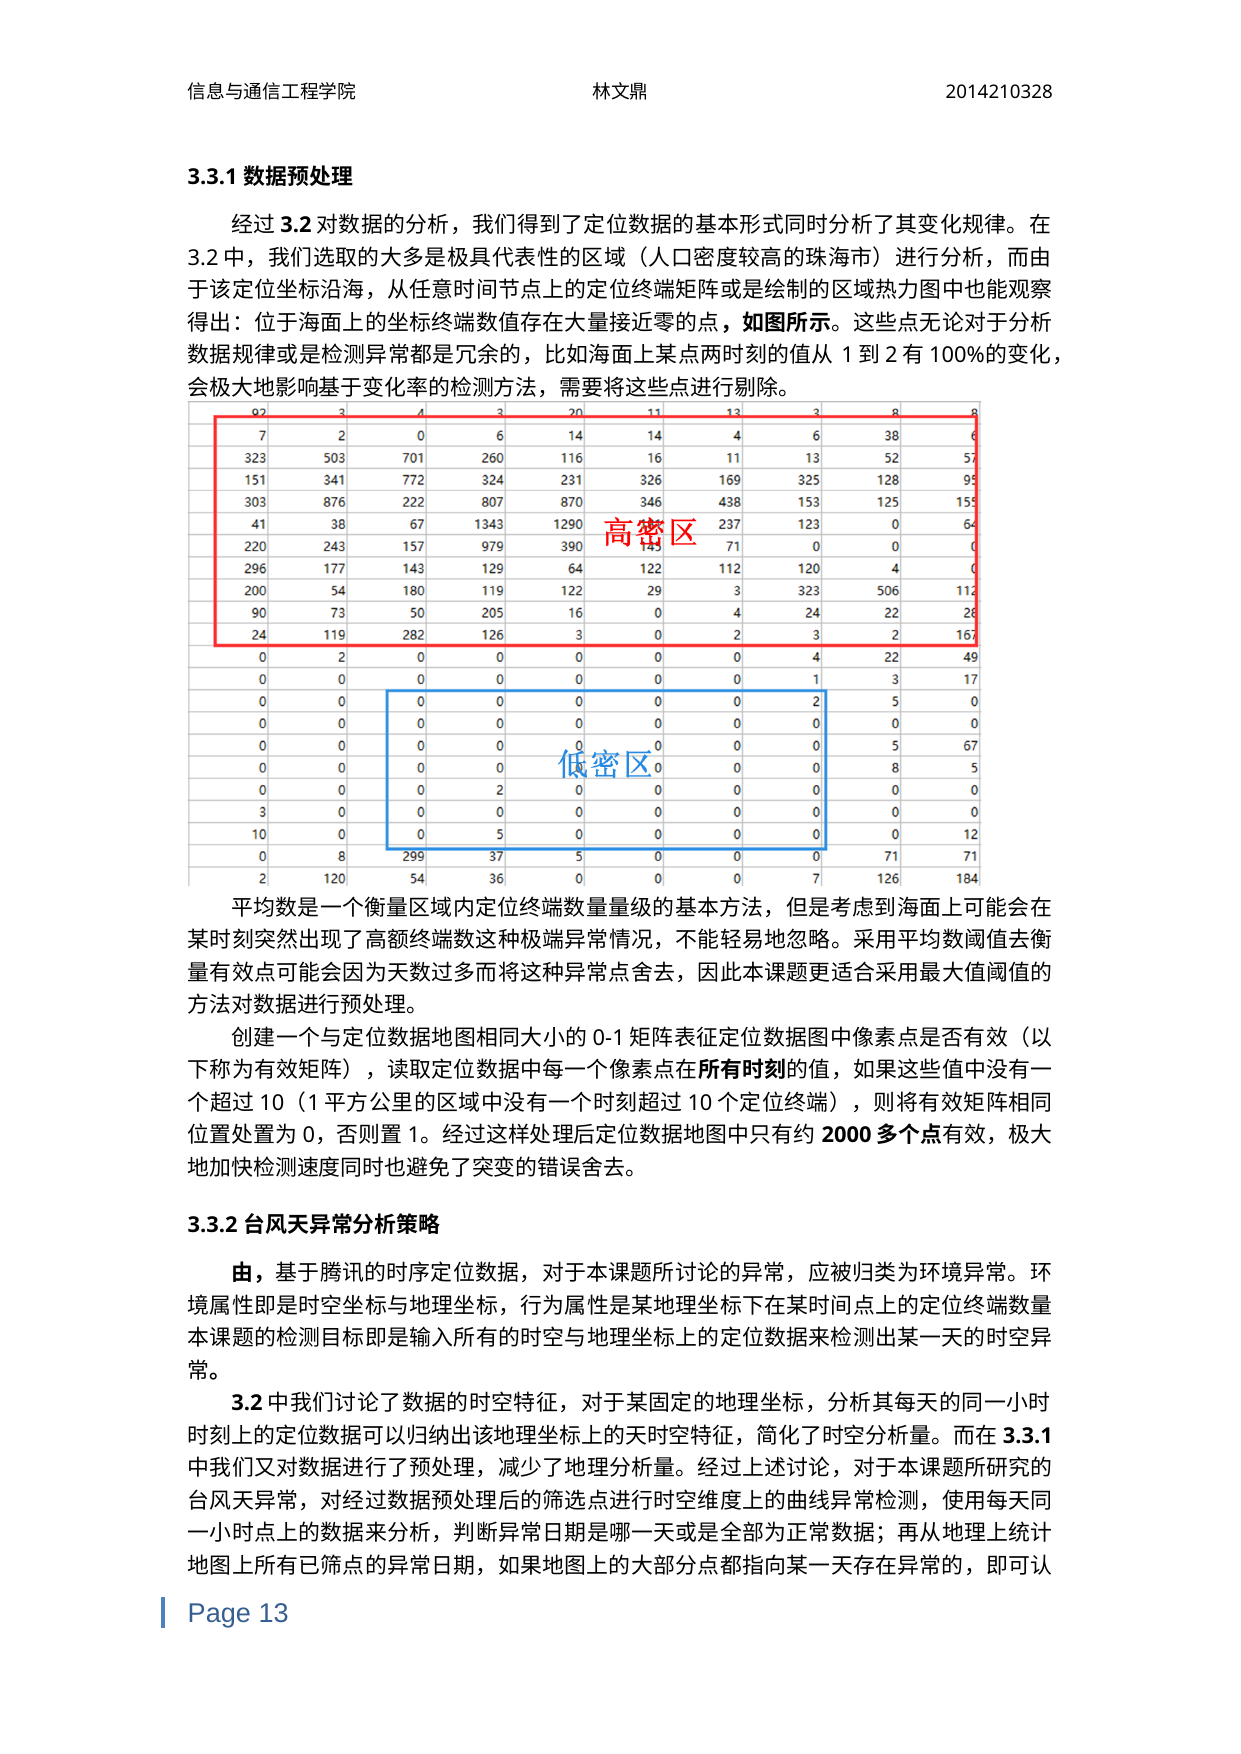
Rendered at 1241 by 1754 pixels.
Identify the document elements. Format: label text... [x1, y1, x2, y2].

subtitle 3.3.1 数据预处理 [187, 158, 1053, 191]
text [187, 1385, 1053, 1580]
text 经过3.2对数据的分析，我们得到了定位数据的基本形式同时分析了其变化规律。在3.2中，我们选取的大多是极具代表性的区域（人口密度较高的珠海市）进行分析，而由于该定位坐标沿海，从任意时间节点上的定位终端矩阵或是绘制的区域热力图中也能观察得出：位于海面上的坐标终端数值存在大量接近零的点，如图所示。这些点无论对于分析数据规律或是检测异常都是冗余的，比如海面上某点两时刻的值从1到2有100%的变化，会极大地影响基于变化率的检测方法，需要将这些点进行剔除。 [187, 207, 1053, 402]
text 创建一个与定位数据地图相同大小的0-1矩阵表征定位数据图中像素点是否有效（以下称为有效矩阵），读取定位数据中每一个像素点在所有时刻的值，如果这些值中没有一个超过10（1平方公里的区域中没有一个时刻超过10个定位终端），则将有效矩阵相同位置处置为0，否则置1。经过这样处理后定位数据地图中只有约2000多个点有效，极大地加快检测速度同时也避免了突变的错误舍去。 [187, 1019, 1053, 1182]
text 平均数是一个衡量区域内定位终端数量量级的基本方法，但是考虑到海面上可能会在某时刻突然出现了高额终端数这种极端异常情况，不能轻易地忽略。采用平均数阈值去衡量有效点可能会因为天数过多而将这种异常点舍去，因此本课题更适合采用最大值阈值的方法对数据进行预处理。 [187, 889, 1053, 1019]
picture [187, 401, 982, 886]
text 由，基于腾讯的时序定位数据，对于本课题所讨论的异常，应被归类为环境异常。环境属性即是时空坐标与地理坐标，行为属性是某地理坐标下在某时间点上的定位终端数量。本课题的检测目标即是输入所有的时空与地理坐标上的定位数据来检测出某一天的时空异常。 [187, 1255, 1053, 1385]
subtitle 3.3.2 台风天异常分析策略 [187, 1207, 1053, 1239]
